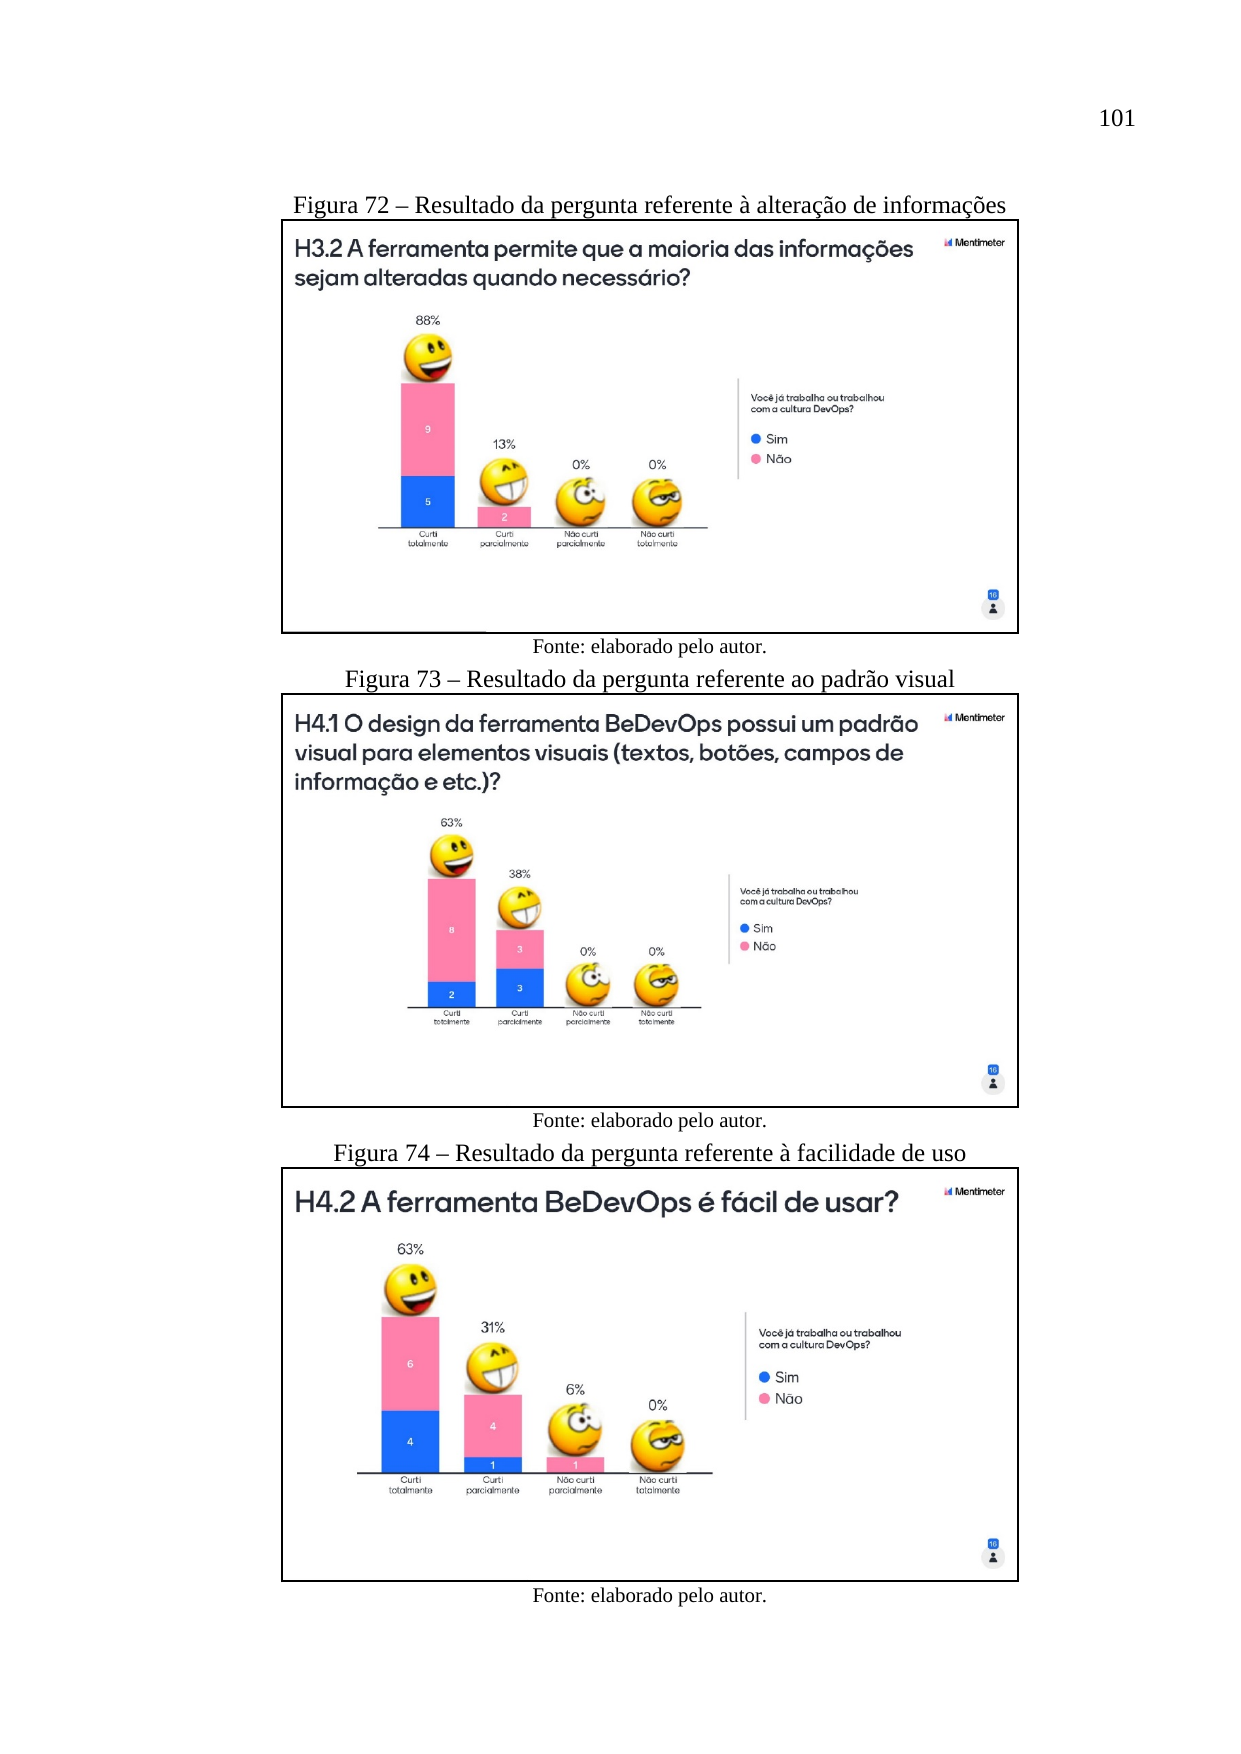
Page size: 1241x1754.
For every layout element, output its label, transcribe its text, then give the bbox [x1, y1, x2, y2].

text Figura 73 – Resultado da pergunta referente ao padrão visual [177, 664, 1122, 693]
text Fonte: elaborado pelo autor. [177, 1108, 1122, 1132]
text Fonte: elaborado pelo autor. [177, 1582, 1122, 1607]
picture [283, 221, 1017, 632]
text Figura 72 – Resultado da pergunta referente à alteração de informações [177, 190, 1122, 219]
picture [283, 695, 1017, 1106]
text Figura 74 – Resultado da pergunta referente à facilidade de uso [177, 1138, 1122, 1167]
picture [283, 1169, 1017, 1580]
text Fonte: elaborado pelo autor. [177, 634, 1122, 658]
